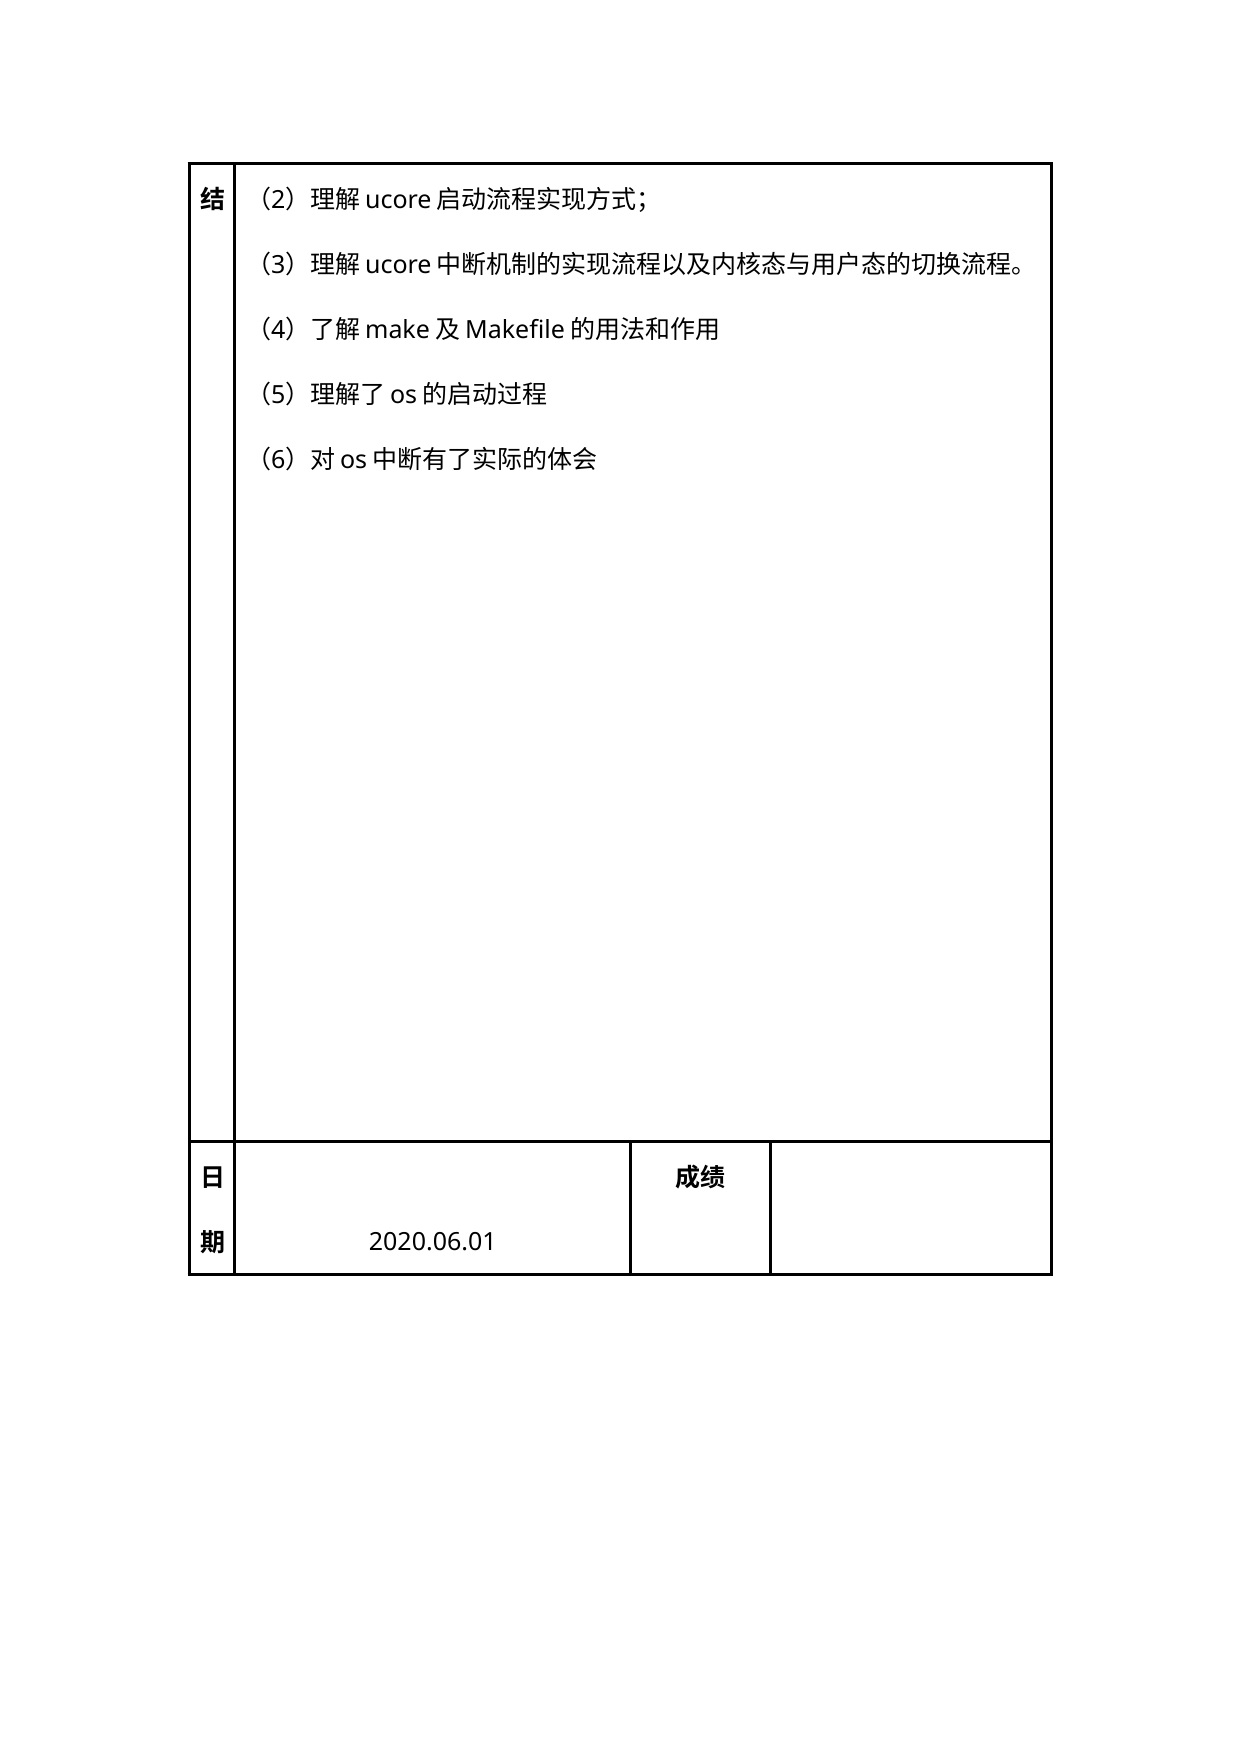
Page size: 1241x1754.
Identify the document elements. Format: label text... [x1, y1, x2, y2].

table_cell 2020.06.01 [236, 1143, 629, 1273]
table_cell 日期 [191, 1143, 233, 1273]
table_cell 总结 [191, 165, 233, 1140]
table_cell 成绩 [632, 1143, 769, 1273]
table_cell [772, 1143, 1050, 1273]
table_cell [236, 165, 1050, 1140]
